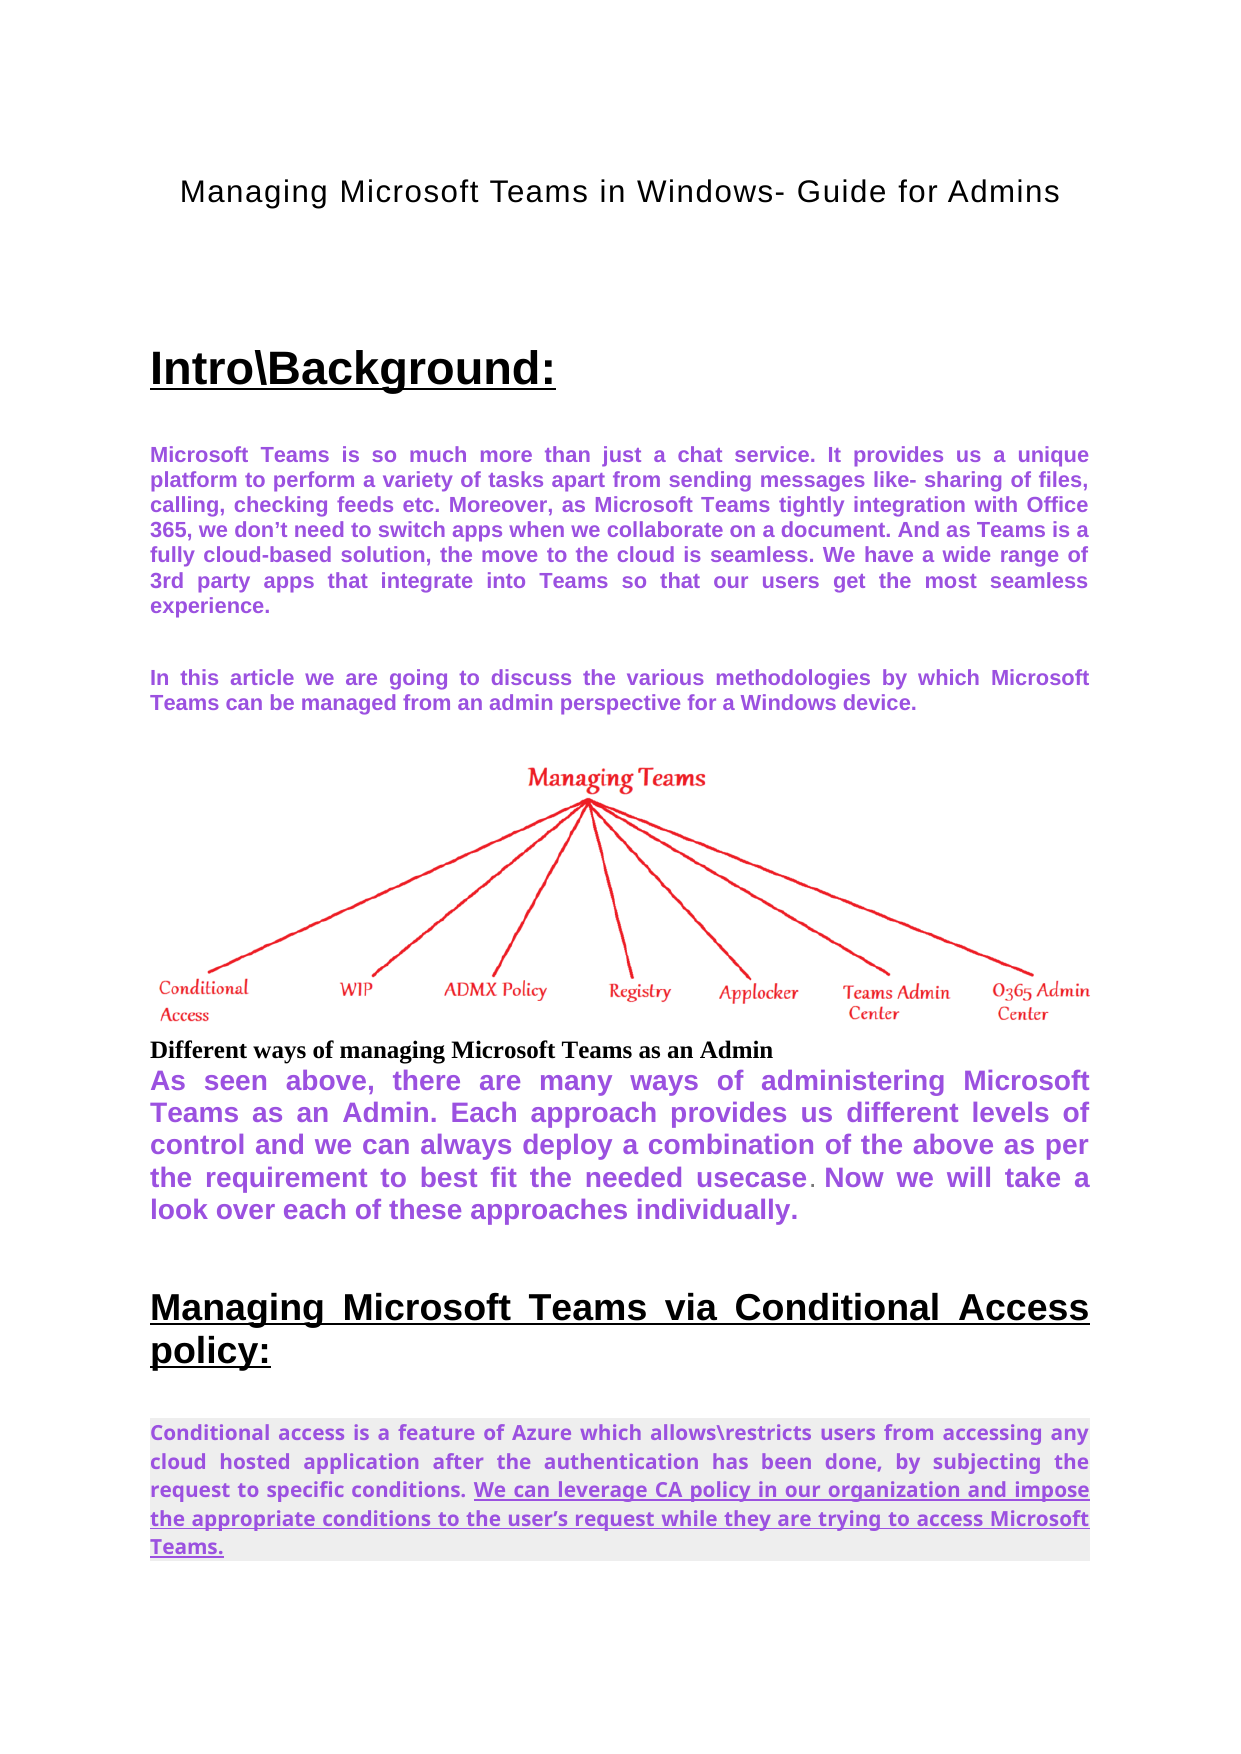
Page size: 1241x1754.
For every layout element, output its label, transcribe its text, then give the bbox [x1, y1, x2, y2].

text In this article we are going to discuss the various methodologies by which Microsoft Teams can be managed from an admin perspective for a Windows device. [150, 665, 1090, 715]
text Conditional access is a feature of Azure which allows\restricts users from accessing any cloud hosted application after the authentication has been done, by subjecting the request to specific conditions. We can leverage CA policy in our organization and impose the appropriate conditions to the user’s request while they are trying to access Microsoft Teams. [150, 1529, 1090, 1561]
text As seen above, there are many ways of administering Microsoft Teams as an Admin. Each approach provides us different levels of control and we can always deploy a combination of the above as per the requirement to best fit the needed usecase. Now we will take a look over each of these approaches individually. [150, 1063, 1090, 1225]
picture [150, 762, 1091, 1035]
text Managing Microsoft Teams in Windows- Guide for Admins [150, 173, 1090, 209]
text Different ways of managing Microsoft Teams as an Admin [150, 1035, 1090, 1063]
text Managing Microsoft Teams via Conditional Access policy: [150, 1242, 1090, 1323]
text Intro\Background: [150, 233, 1090, 395]
text Managing Microsoft Teams via Conditional Access policy: [150, 1325, 1090, 1371]
text Conditional access is a feature of Azure which allows\restricts users from accessing any cloud hosted application after the authentication has been done, by subjecting the request to specific conditions. We can leverage CA policy in our organization and impose the appropriate conditions to the user’s request while they are trying to access Microsoft Teams. [150, 1418, 1090, 1528]
text Microsoft Teams is so much more than just a chat service. It provides us a unique platform to perform a variety of tasks apart from sending messages like- sharing of files, calling, checking feeds etc. Moreover, as Microsoft Teams tightly integration with Office 365, we don’t need to switch apps when we collaborate on a document. And as Teams is a fully cloud-based solution, the move to the cloud is seamless. We have a wide range of 3rd party apps that integrate into Teams so that our users get the most seamless experience. [150, 442, 1090, 618]
